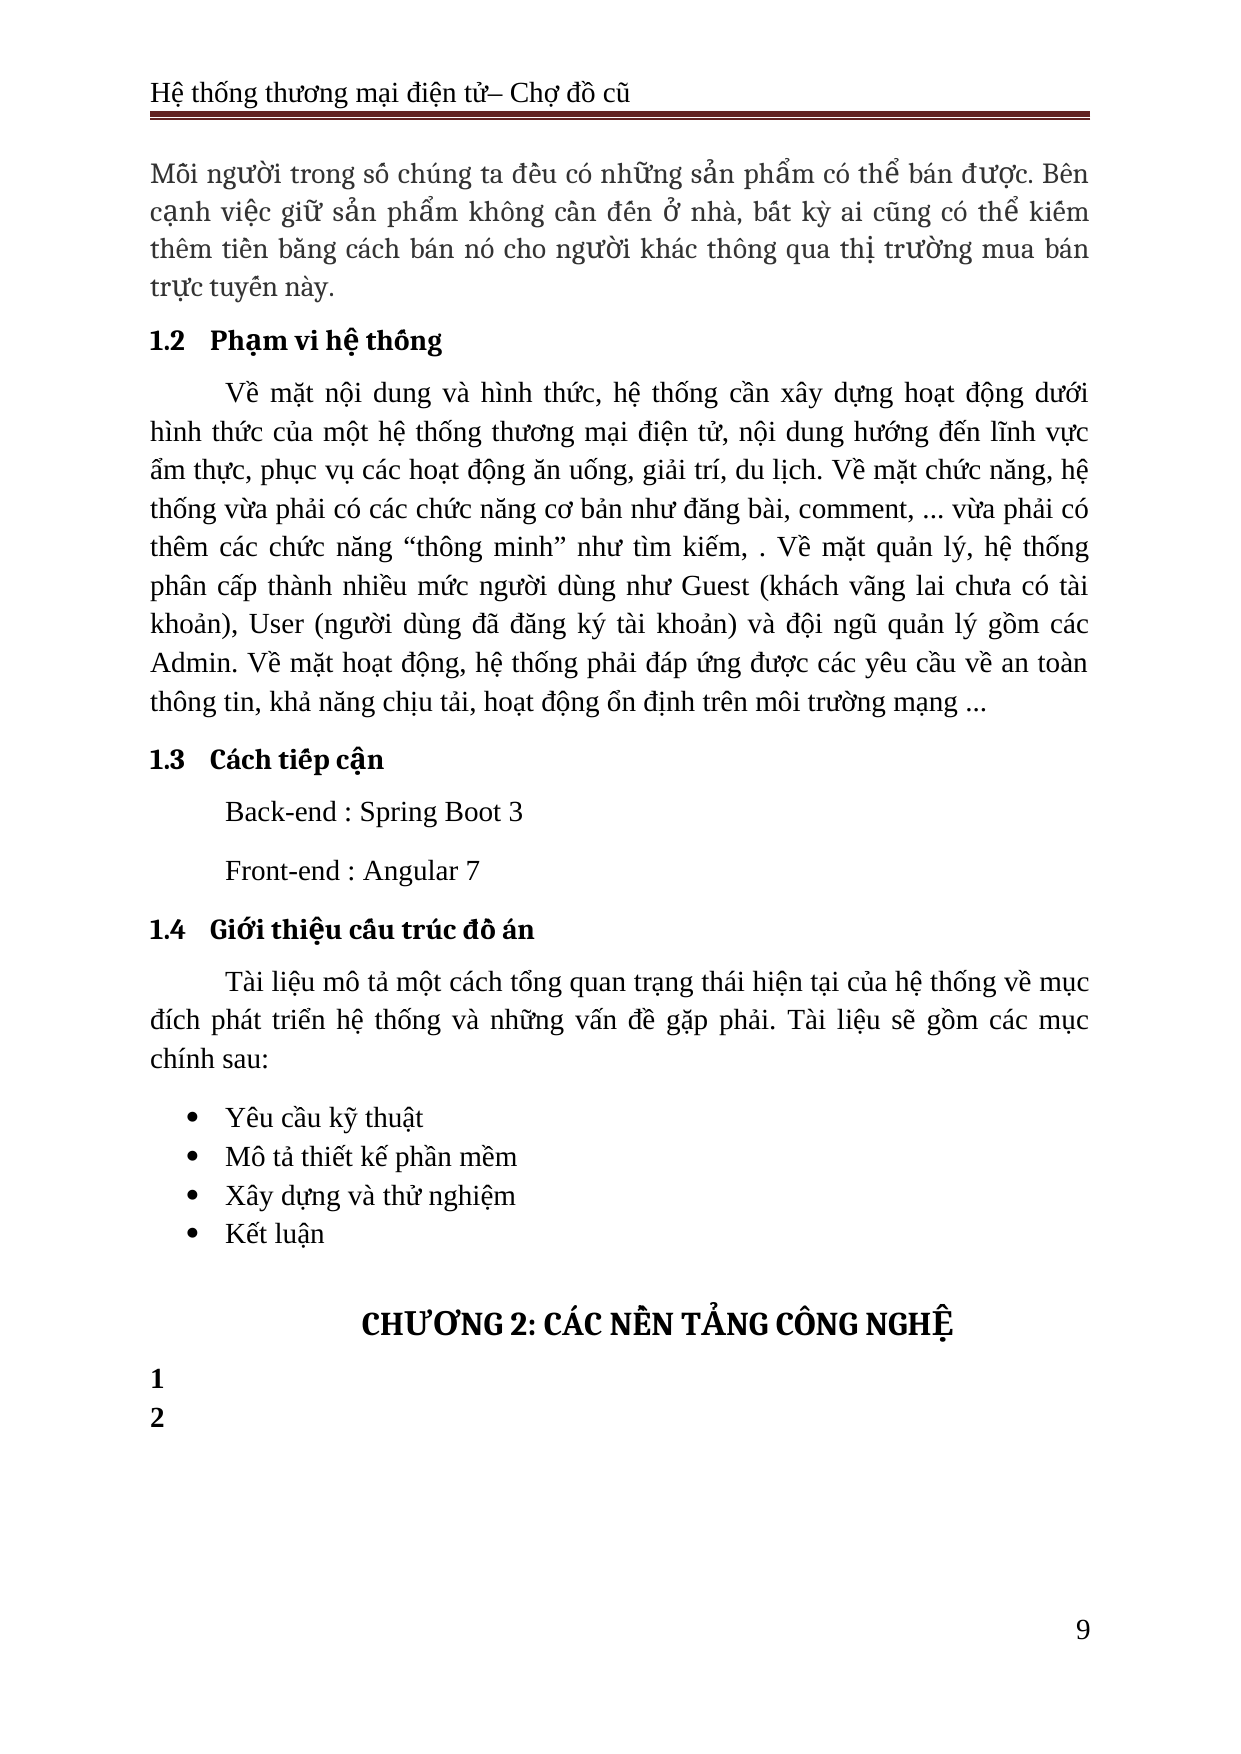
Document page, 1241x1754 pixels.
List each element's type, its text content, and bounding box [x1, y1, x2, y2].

subtitle Phạm vi hệ thống [150, 324, 1090, 358]
text Back-end : Spring Boot 3 [150, 794, 1090, 828]
text Mỗi người trong số chúng ta đều có những sản phẩm có thể bán được. Bên cạnh việc giữ sản phẩm không cần đến ở nhà, bất kỳ ai cũng có thể kiếm thêm tiền bằng cách bán nó cho người khác thông qua thị trường mua bán trực tuyến này. [150, 153, 1090, 303]
subtitle Cách tiếp cận [150, 743, 1090, 777]
text Front-end : Angular 7 [150, 853, 1090, 887]
list Mô tả thiết kế phần mềm [187, 1139, 1090, 1173]
text Về mặt nội dung và hình thức, hệ thống cần xây dựng hoạt động dưới hình thức của một hệ thống thương mại điện tử, nội dung hướng đến lĩnh vực ẩm thực, phục vụ các hoạt động ăn uống, giải trí, du lịch. Về mặt chức năng, hệ thống vừa phải có các chức năng cơ bản như đăng bài, comment, ... vừa phải có thêm các chức năng “thông minh” như tìm kiếm, . Về mặt quản lý, hệ thống phân cấp thành nhiều mức người dùng như Guest (khách vãng lai chưa có tài khoản), User (người dùng đã đăng ký tài khoản) và đội ngũ quản lý gồm các Admin. Về mặt hoạt động, hệ thống phải đáp ứng được các yêu cầu về an toàn thông tin, khả năng chịu tải, hoạt động ổn định trên môi trường mạng ... [150, 375, 1090, 717]
list Xây dựng và thử nghiệm [187, 1178, 1090, 1211]
list Kết luận [187, 1216, 1090, 1250]
subtitle Giới thiệu cấu trúc đồ án [150, 913, 1090, 946]
subtitle CHƯƠNG 2: CÁC NỀN TẢNG CÔNG NGHỆ [225, 1305, 1090, 1343]
text Tài liệu mô tả một cách tổng quan trạng thái hiện tại của hệ thống về mục đích phát triển hệ thống và những vấn đề gặp phải. Tài liệu sẽ gồm các mục chính sau: [150, 964, 1090, 1074]
list Yêu cầu kỹ thuật [187, 1100, 1090, 1134]
